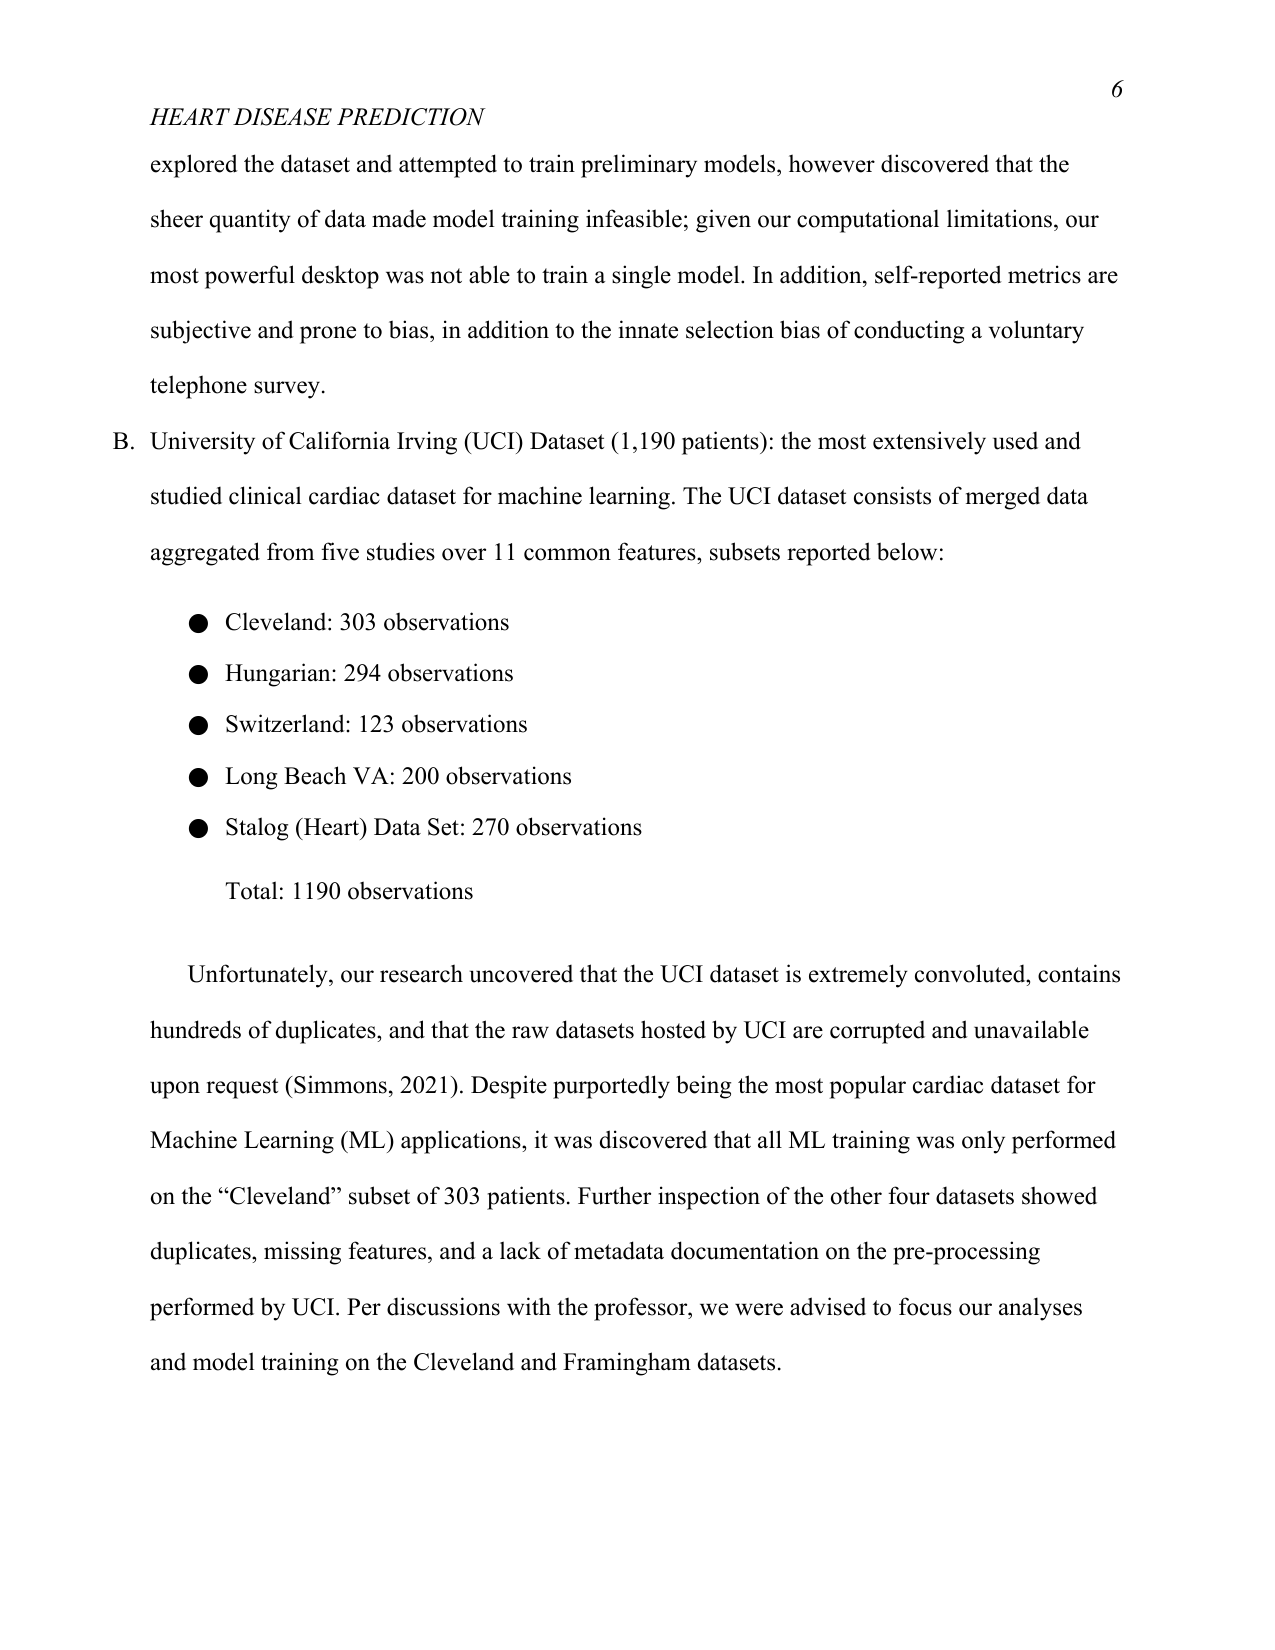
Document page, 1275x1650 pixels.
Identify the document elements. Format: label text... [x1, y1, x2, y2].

list Cleveland: 303 observations [187, 593, 1125, 644]
list University of California Irving (UCI) Dataset (1,190 patients): the most extensively used and studied clinical cardiac dataset for machine learning. The UCI dataset consists of merged data aggregated from five studies over 11 common features, subsets reported below: [112, 427, 1125, 566]
list Long Beach VA: 200 observations [187, 747, 1125, 798]
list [112, 150, 1125, 399]
text Total: 1190 observations [225, 877, 1125, 905]
text Unfortunately, our research uncovered that the UCI dataset is extremely convoluted, contains hundreds of duplicates, and that the raw datasets hosted by UCI are corrupted and unavailable upon request (Simmons, 2021). Despite purportedly being the most popular cardiac dataset for Machine Learning (ML) applications, it was discovered that all ML training was only performed on the “Cleveland” subset of 303 patients. Further inspection of the other four datasets showed duplicates, missing features, and a lack of metadata documentation on the pre-processing performed by UCI. Per discussions with the professor, we were advised to focus our analyses and model training on the Cleveland and Framingham datasets. [150, 960, 1125, 1376]
list Hungarian: 294 observations [187, 644, 1125, 696]
list Switzerland: 123 observations [187, 696, 1125, 747]
list Stalog (Heart) Data Set: 270 observations [187, 798, 1125, 849]
